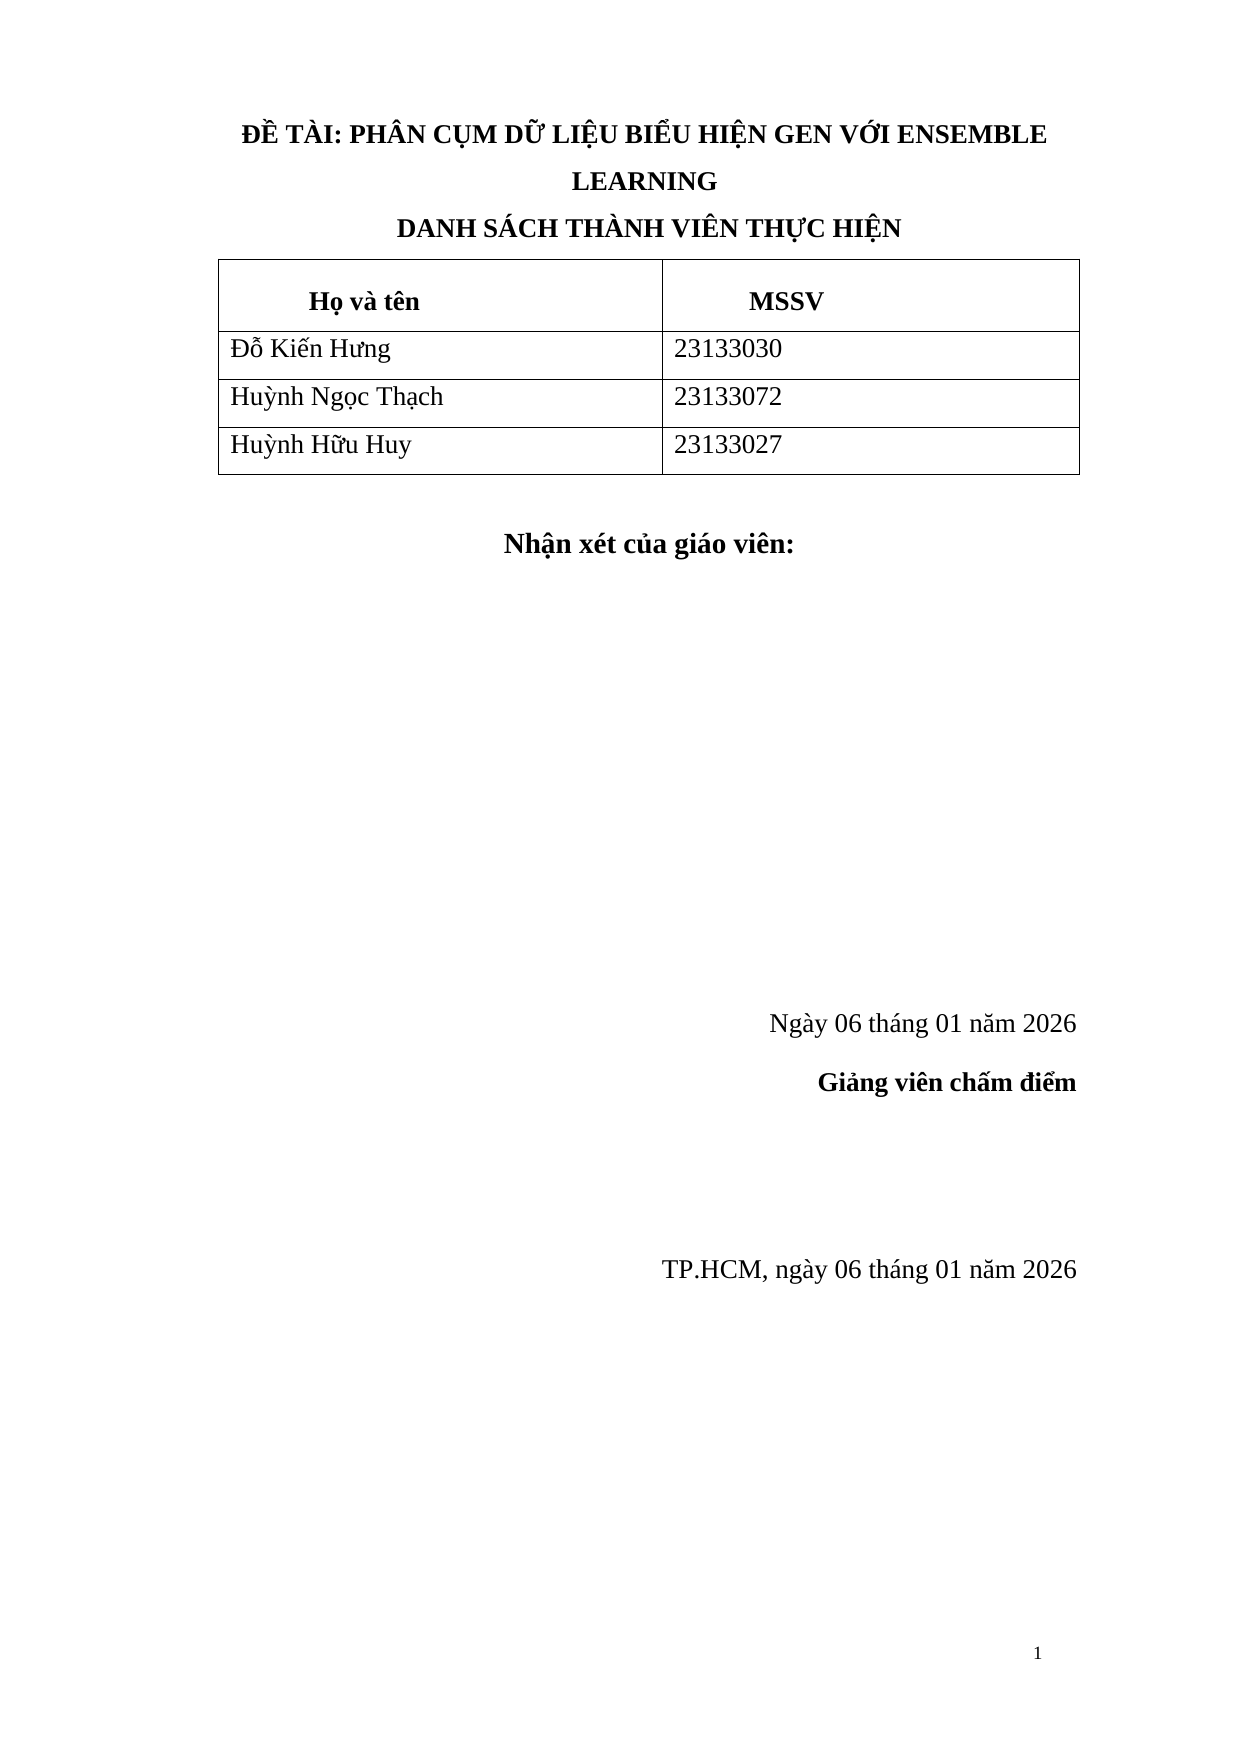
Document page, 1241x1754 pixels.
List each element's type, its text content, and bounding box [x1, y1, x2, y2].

text Giảng viên chấm điểm [252, 1066, 1077, 1098]
table_cell Huỳnh Ngọc Thạch [219, 380, 662, 427]
table_cell 23133072 [663, 380, 1079, 427]
table_header Họ và tên [219, 260, 662, 331]
table_cell 23133027 [663, 428, 1079, 474]
text Nhận xét của giáo viên: [177, 526, 1122, 559]
text TP.HCM, ngày 06 tháng 01 năm 2026 [252, 1253, 1077, 1284]
table_cell Đỗ Kiến Hưng [219, 332, 662, 379]
table_header MSSV [663, 260, 1079, 331]
table_cell 23133030 [663, 332, 1079, 379]
text Ngày 06 tháng 01 năm 2026 [177, 1007, 1077, 1038]
text ĐỀ TÀI: PHÂN CỤM DỮ LIỆU BIỂU HIỆN GEN VỚI ENSEMBLE LEARNING [177, 118, 1112, 196]
text DANH SÁCH THÀNH VIÊN THỰC HIỆN [177, 212, 1122, 243]
table_cell Huỳnh Hữu Huy [219, 428, 662, 474]
